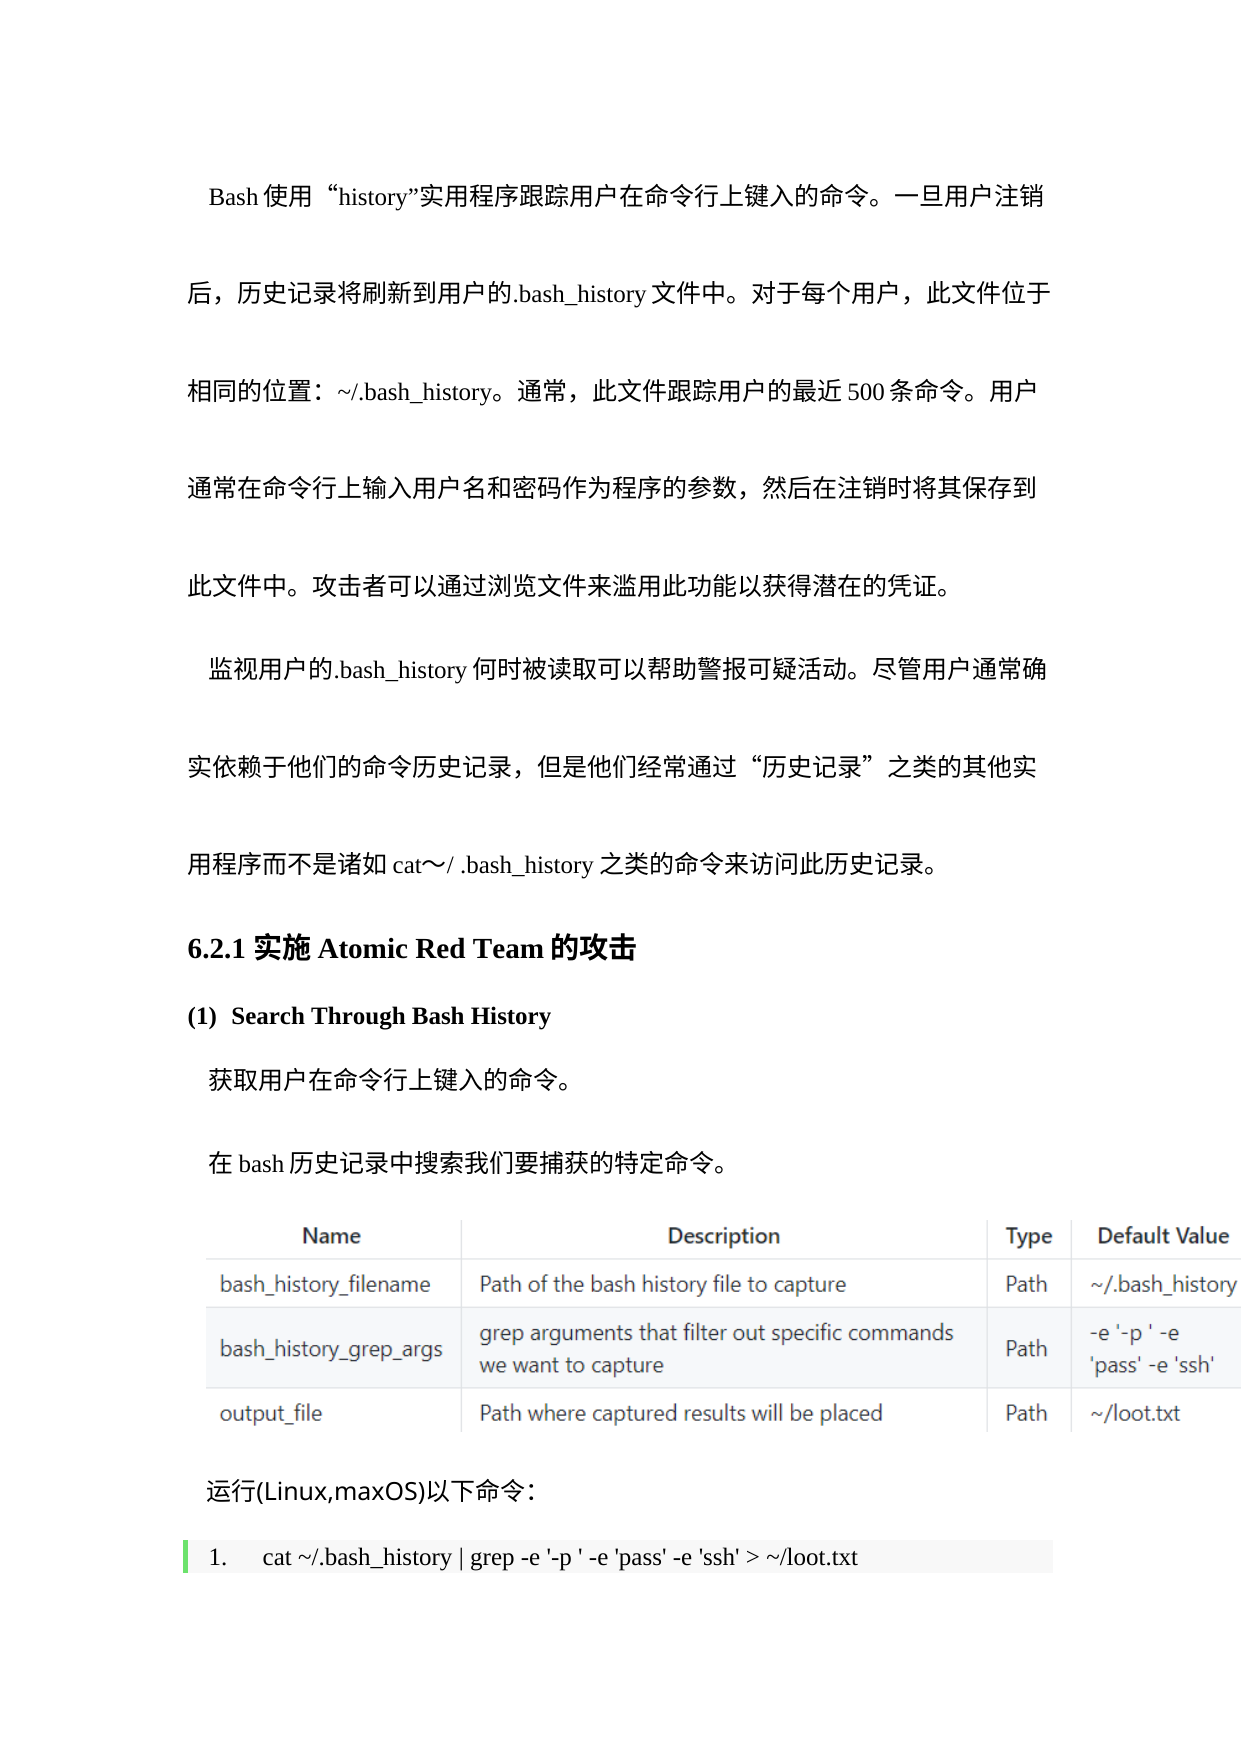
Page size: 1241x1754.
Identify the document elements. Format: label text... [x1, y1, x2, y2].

subtitle 实施Atomic Red Team的攻击 [187, 913, 1053, 978]
text 监视用户的.bash_history何时被读取可以帮助警报可疑活动。尽管用户通常确实依赖于他们的命令历史记录，但是他们经常通过“历史记录”之类的其他实用程序而不是诸如cat〜/ .bash_history之类的命令来访问此历史记录。 [187, 635, 1053, 895]
text 在bash历史记录中搜索我们要捕获的特定命令。 [187, 1129, 1053, 1194]
picture [206, 1220, 1241, 1432]
text Bash使用“history”实用程序跟踪用户在命令行上键入的命令。一旦用户注销后，历史记录将刷新到用户的.bash_history文件中。对于每个用户，此文件位于相同的位置：~/.bash_history。通常，此文件跟踪用户的最近500条命令。用户通常在命令行上输入用户名和密码作为程序的参数，然后在注销时将其保存到此文件中。攻击者可以通过浏览文件来滥用此功能以获得潜在的凭证。 [187, 162, 1053, 617]
list 运行(Linux,maxOS)以下命令： [206, 1457, 1053, 1522]
list cat ~/.bash_history | grep -e '-p ' -e 'pass' -e 'ssh' > ~/loot.txt [188, 1540, 1053, 1573]
text 获取用户在命令行上键入的命令。 [187, 1046, 1053, 1111]
subtitle Search Through Bash History [187, 999, 1053, 1032]
